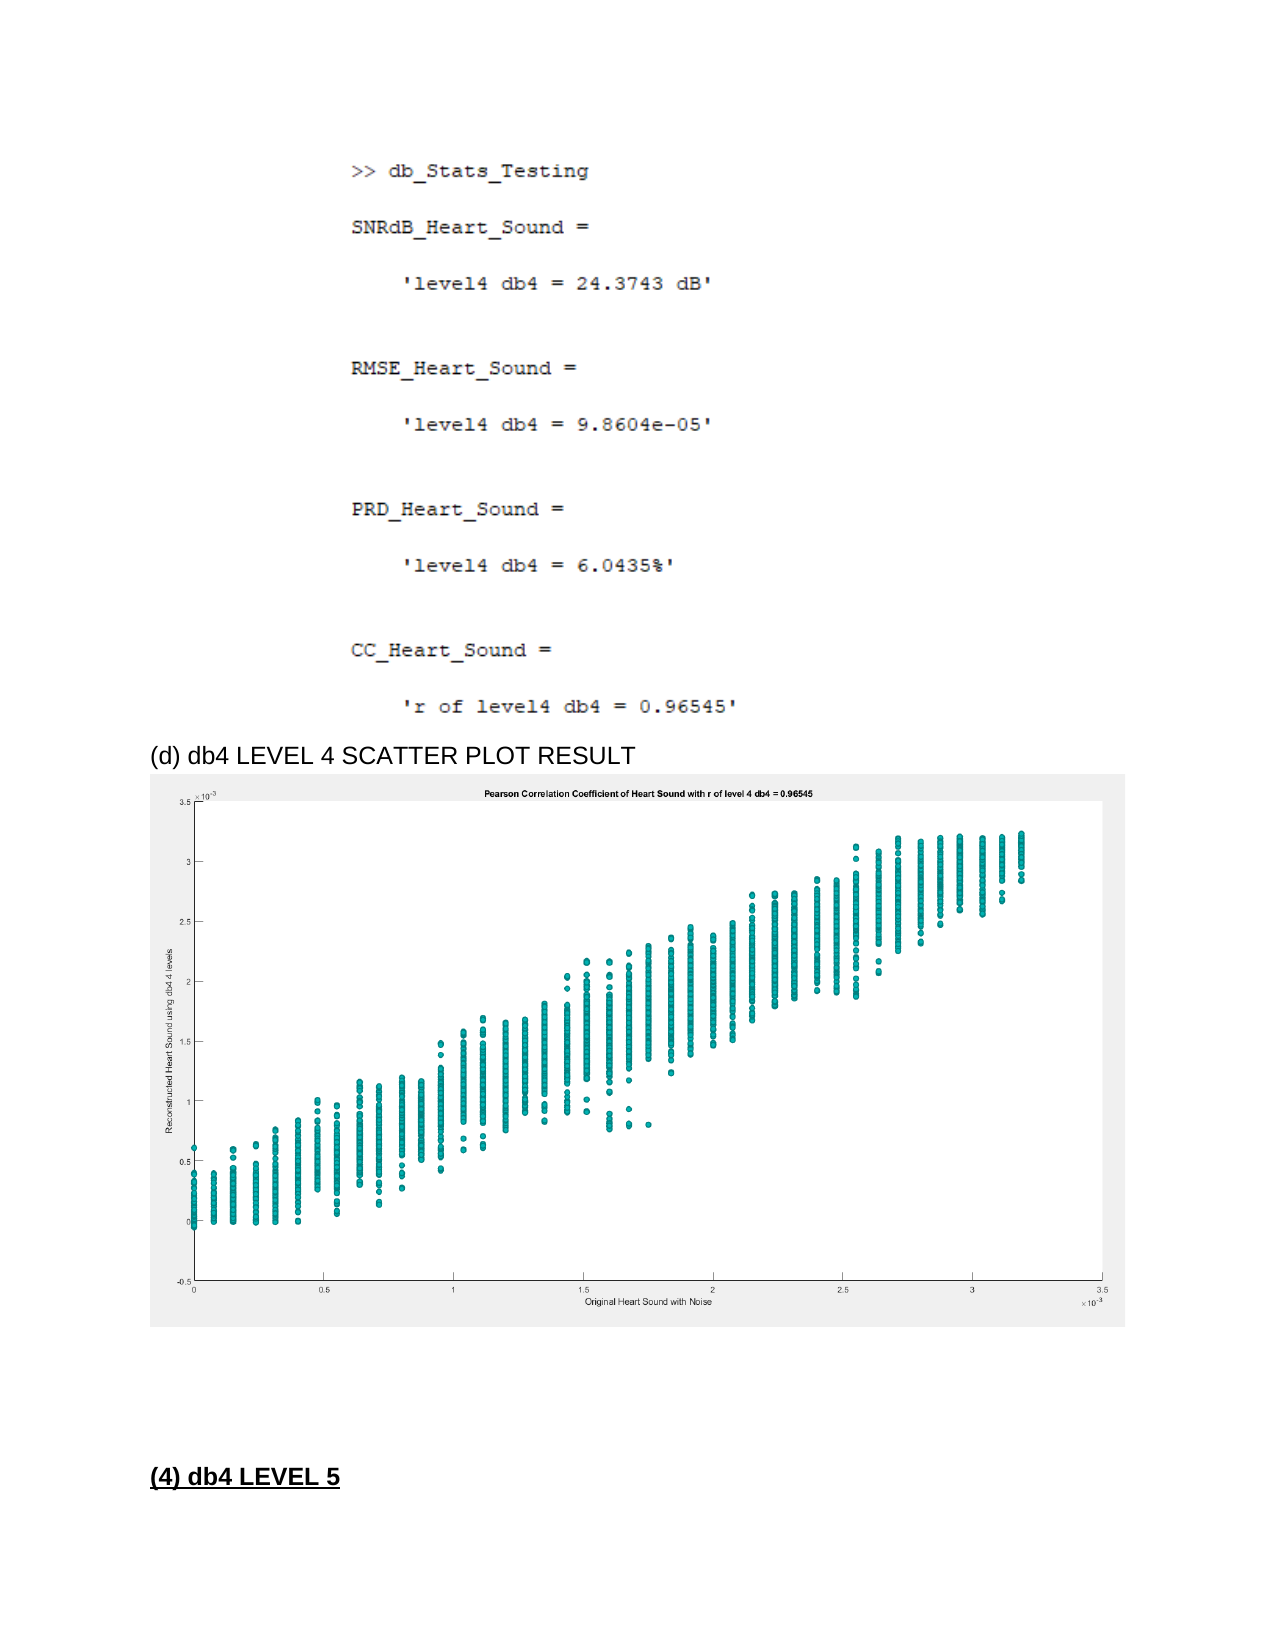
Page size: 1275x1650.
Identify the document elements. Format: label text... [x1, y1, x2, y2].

text (4) db4 LEVEL 5 [150, 1462, 1125, 1491]
picture [345, 150, 930, 738]
text (d) db4 LEVEL 4 SCATTER PLOT RESULT [150, 741, 1125, 770]
picture [150, 774, 1125, 1327]
